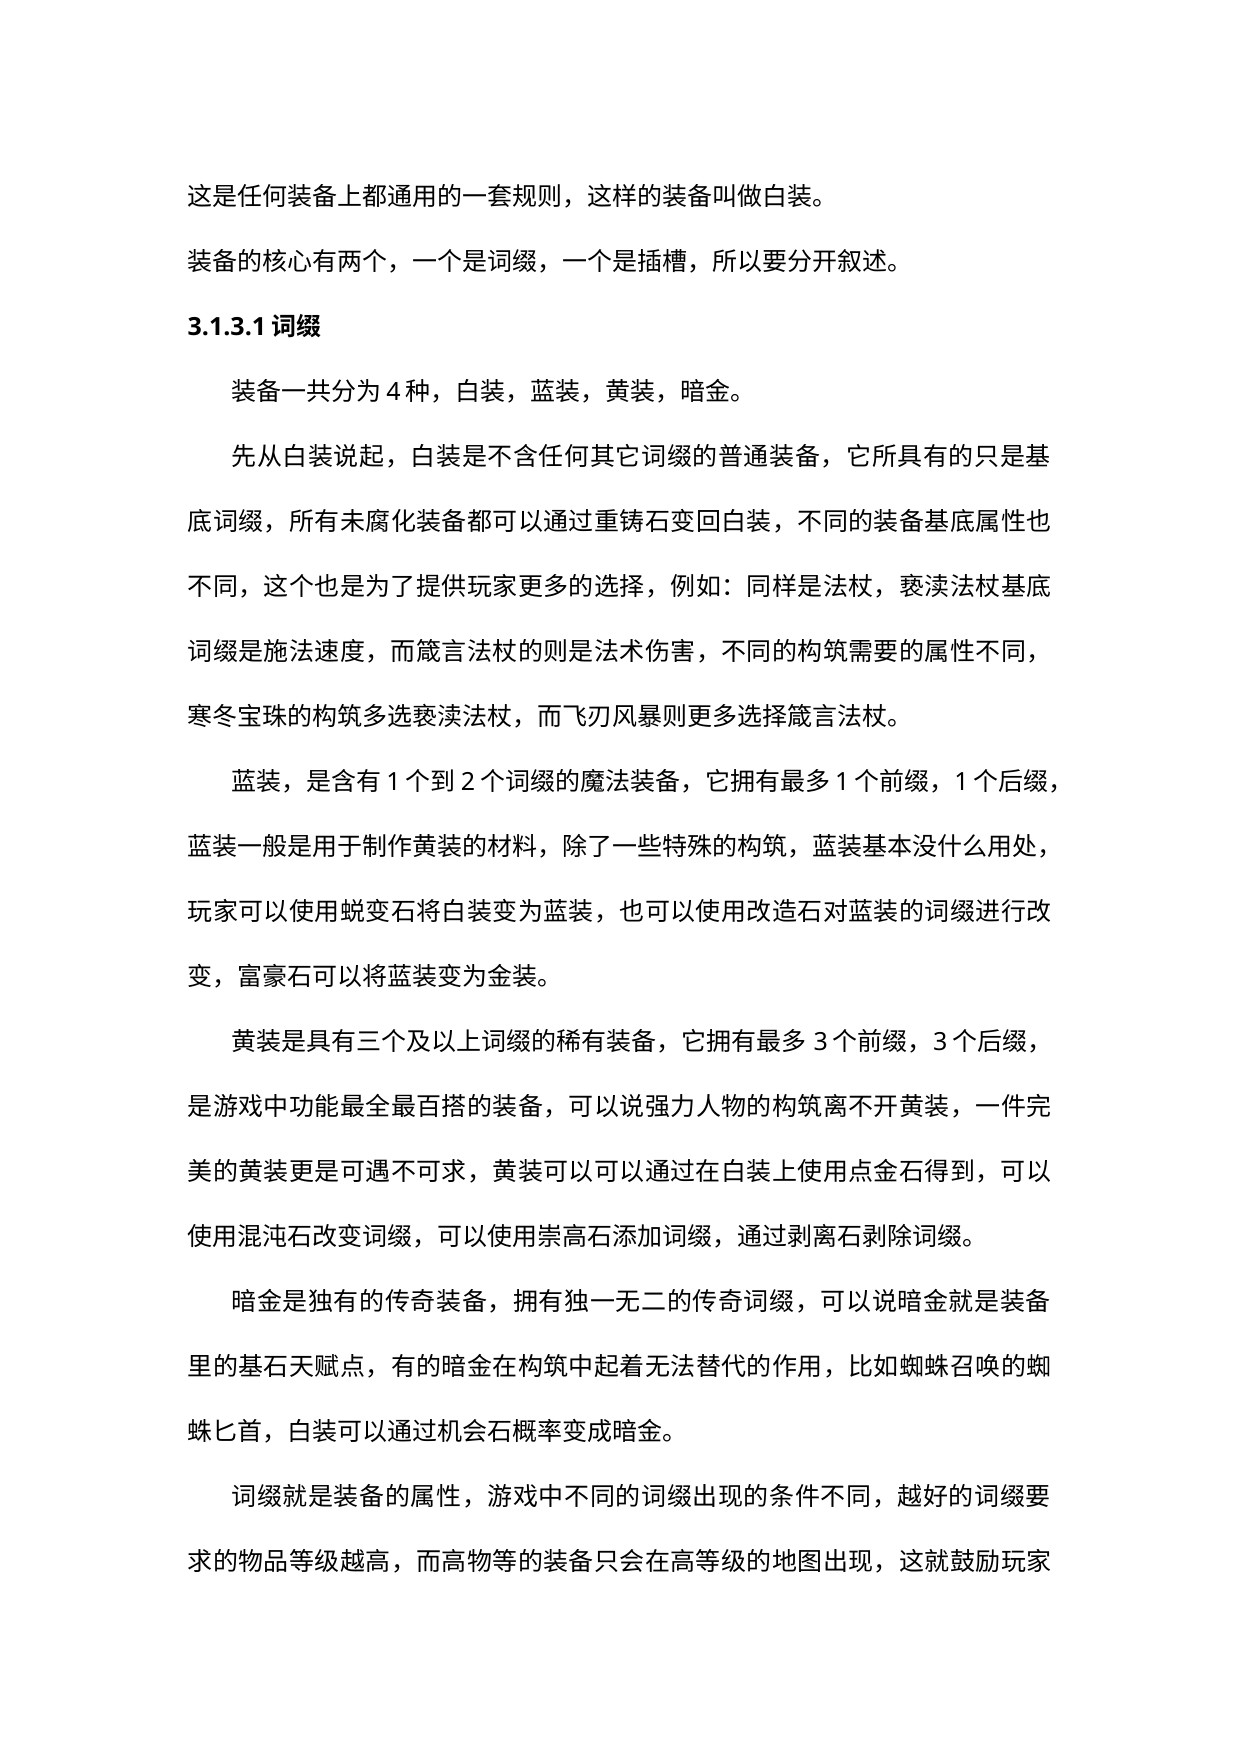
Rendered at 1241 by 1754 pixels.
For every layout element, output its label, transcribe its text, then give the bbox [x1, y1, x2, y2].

text 黄装是具有三个及以上词缀的稀有装备，它拥有最多3个前缀，3个后缀，是游戏中功能最全最百搭的装备，可以说强力人物的构筑离不开黄装，一件完美的黄装更是可遇不可求，黄装可以可以通过在白装上使用点金石得到，可以使用混沌石改变词缀，可以使用崇高石添加词缀，通过剥离石剥除词缀。 [187, 1007, 1053, 1267]
text 这是任何装备上都通用的一套规则，这样的装备叫做白装。 [187, 162, 1053, 227]
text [187, 1462, 1053, 1592]
text 装备的核心有两个，一个是词缀，一个是插槽，所以要分开叙述。 [187, 227, 1053, 292]
text 蓝装一般是用于制作黄装的材料，除了一些特殊的构筑，蓝装基本没什么用处， [187, 812, 1053, 877]
text 暗金是独有的传奇装备，拥有独一无二的传奇词缀，可以说暗金就是装备里的基石天赋点，有的暗金在构筑中起着无法替代的作用，比如蜘蛛召唤的蜘蛛匕首，白装可以通过机会石概率变成暗金。 [187, 1267, 1053, 1462]
text 先从白装说起，白装是不含任何其它词缀的普通装备，它所具有的只是基底词缀，所有未腐化装备都可以通过重铸石变回白装，不同的装备基底属性也不同，这个也是为了提供玩家更多的选择，例如：同样是法杖，亵渎法杖基底词缀是施法速度，而箴言法杖的则是法术伤害，不同的构筑需要的属性不同，寒冬宝珠的构筑多选亵渎法杖，而飞刃风暴则更多选择箴言法杖。 [187, 422, 1053, 747]
text 蓝装，是含有1个到2个词缀的魔法装备，它拥有最多1个前缀，1个后缀， [187, 747, 1053, 812]
text 装备一共分为4种，白装，蓝装，黄装，暗金。 [187, 357, 1053, 422]
text 玩家可以使用蜕变石将白装变为蓝装，也可以使用改造石对蓝装的词缀进行改变，富豪石可以将蓝装变为金装。 [187, 877, 1053, 1007]
text 3.1.3.1词缀 [187, 292, 1053, 357]
